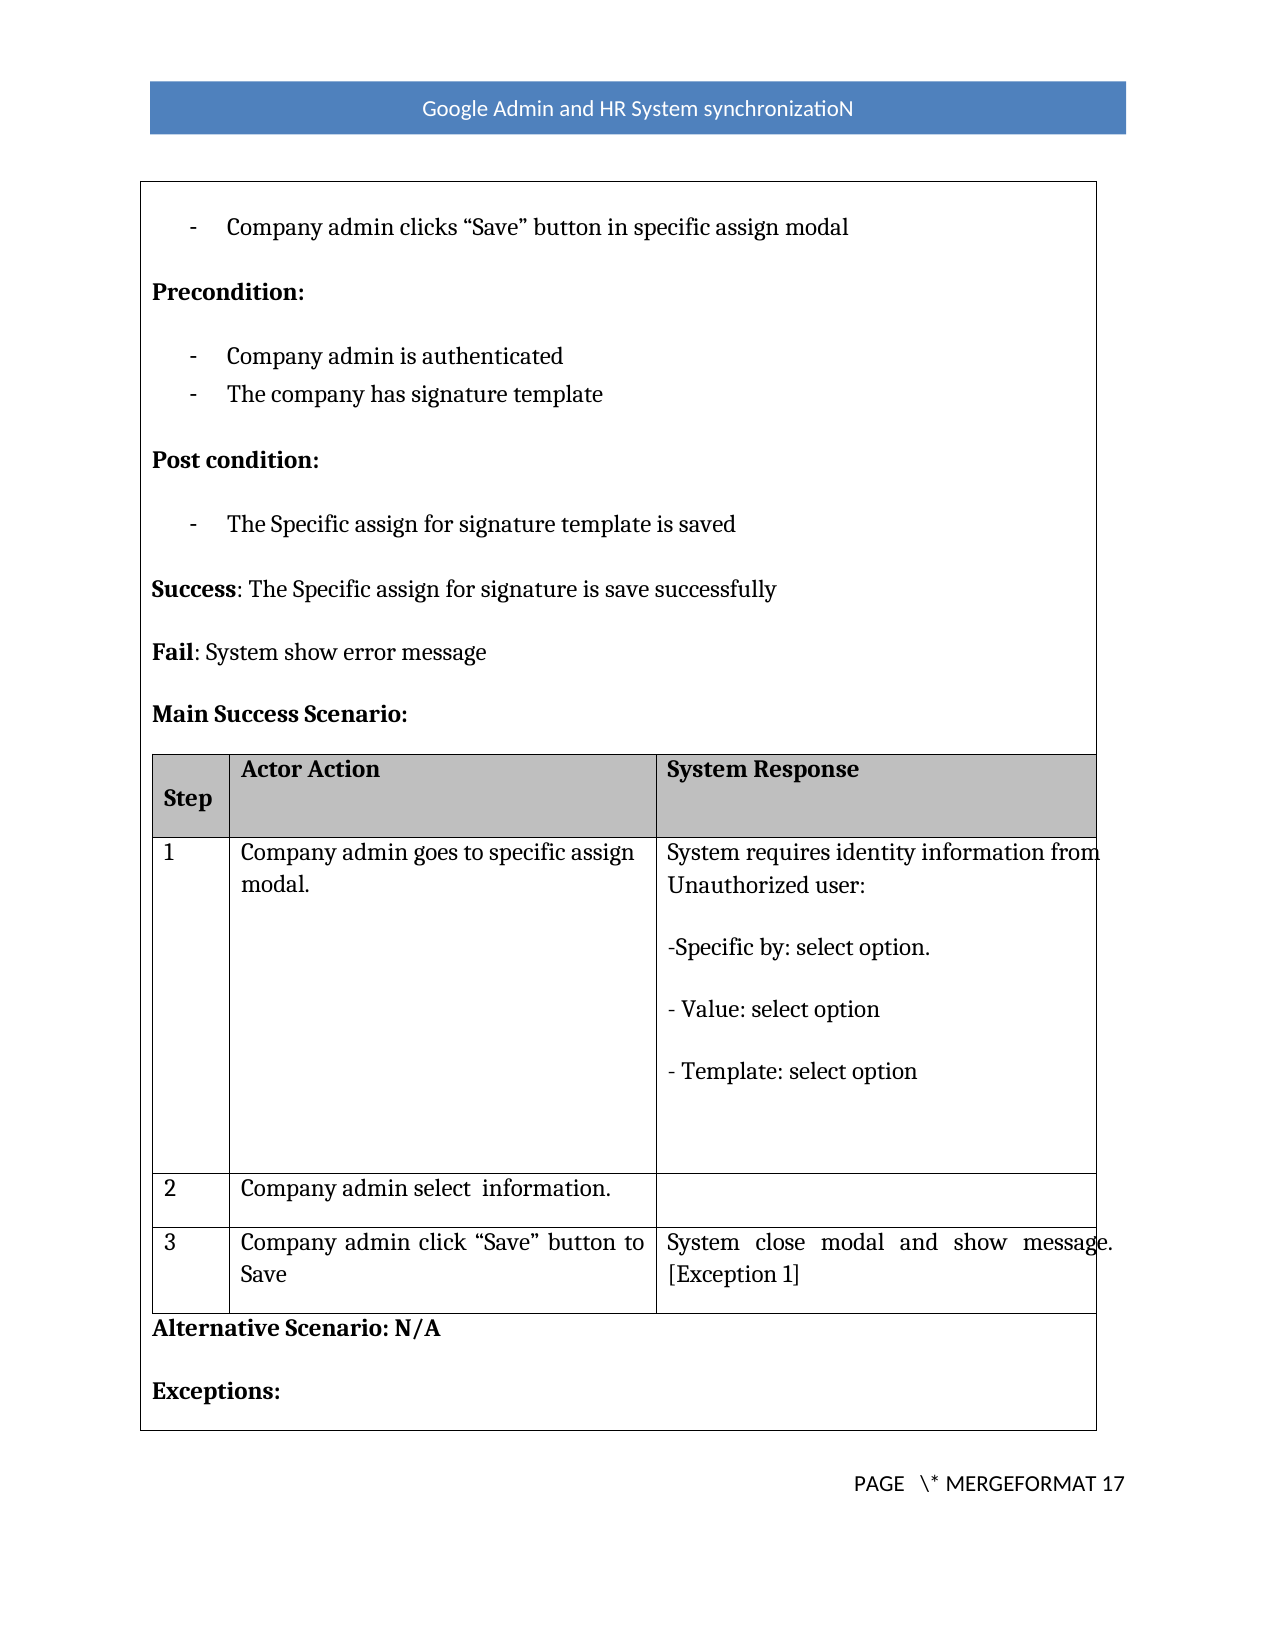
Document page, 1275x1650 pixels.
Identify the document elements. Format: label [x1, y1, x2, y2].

table_cell [141, 182, 1096, 1430]
